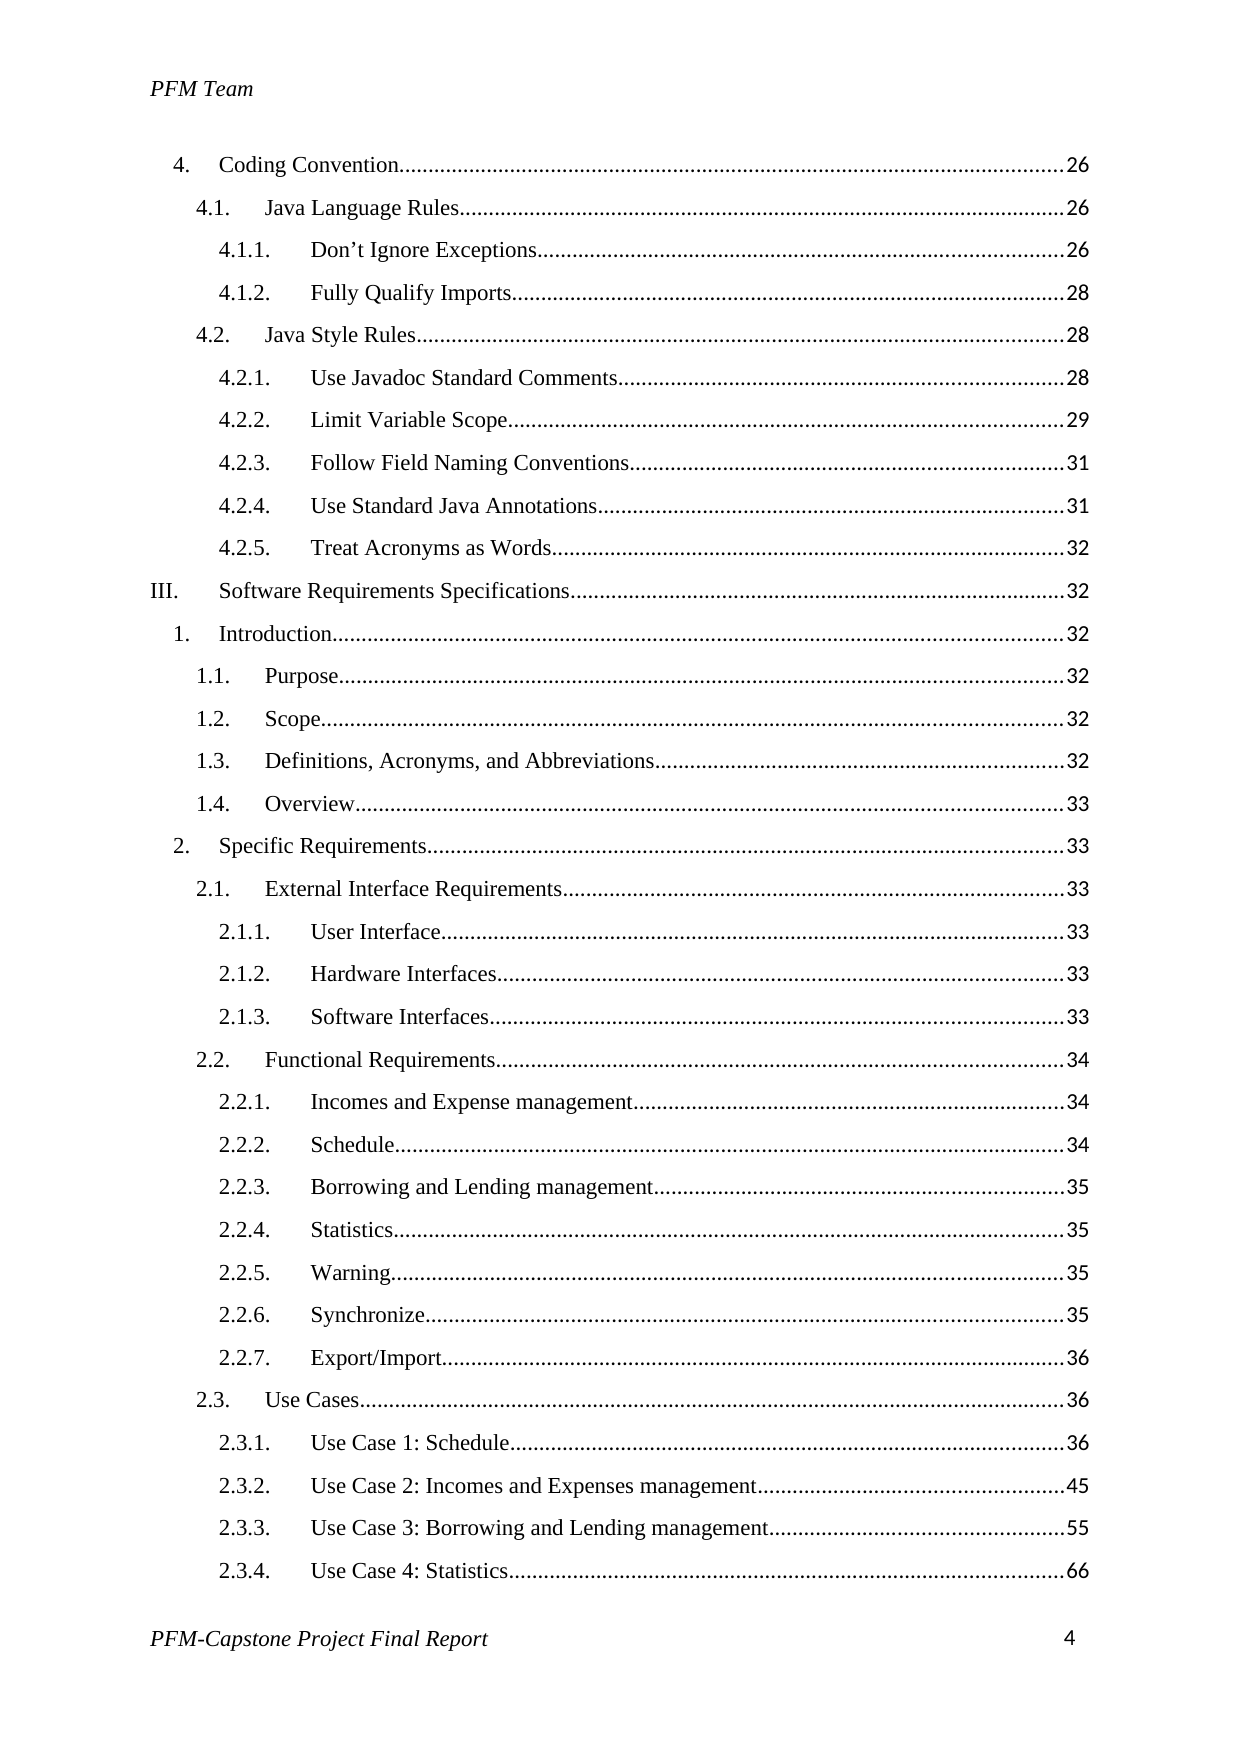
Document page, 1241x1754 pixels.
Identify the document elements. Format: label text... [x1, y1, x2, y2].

text 4.1.2. Fully Qualify Imports 28 [219, 278, 1090, 306]
text 1.3. Definitions, Acronyms, and Abbreviations 32 [196, 746, 1090, 774]
text 4.2.1. Use Javadoc Standard Comments 28 [219, 363, 1090, 391]
text 4. Coding Convention 26 [173, 150, 1090, 178]
text 2.2.4. Statistics 35 [219, 1215, 1090, 1243]
text 2.3.4. Use Case 4: Statistics 66 [219, 1556, 1090, 1584]
text 2.1.3. Software Interfaces 33 [219, 1002, 1090, 1030]
text 4.1.1. Don’t Ignore Exceptions 26 [219, 235, 1090, 263]
text 2.3.3. Use Case 3: Borrowing and Lending management 55 [219, 1513, 1090, 1541]
text 2.2.5. Warning 35 [219, 1258, 1090, 1286]
text 2.2. Functional Requirements 34 [196, 1045, 1090, 1073]
text 2. Specific Requirements 33 [173, 832, 1090, 860]
text 2.2.3. Borrowing and Lending management 35 [219, 1172, 1090, 1201]
text 4.2. Java Style Rules 28 [196, 320, 1090, 348]
text 2.1. External Interface Requirements 33 [196, 874, 1090, 902]
text 4.2.2. Limit Variable Scope 29 [219, 406, 1090, 434]
text 2.2.7. Export/Import 36 [219, 1343, 1090, 1371]
text 1.1. Purpose 32 [196, 661, 1090, 689]
text 2.3.1. Use Case 1: Schedule 36 [219, 1428, 1090, 1456]
text 2.1.2. Hardware Interfaces 33 [219, 959, 1090, 987]
text 1.4. Overview 33 [196, 789, 1090, 817]
text 4.2.4. Use Standard Java Annotations 31 [219, 491, 1090, 519]
text 2.2.6. Synchronize 35 [219, 1300, 1090, 1328]
text 4.1. Java Language Rules 26 [196, 193, 1090, 221]
text 4.2.5. Treat Acronyms as Words 32 [219, 533, 1090, 561]
text 2.3.2. Use Case 2: Incomes and Expenses management 45 [219, 1471, 1090, 1499]
text 4.2.3. Follow Field Naming Conventions 31 [219, 448, 1090, 476]
text 2.3. Use Cases 36 [196, 1386, 1090, 1413]
text 2.1.1. User Interface 33 [219, 917, 1090, 945]
text 2.2.1. Incomes and Expense management 34 [219, 1087, 1090, 1115]
text 1. Introduction 32 [173, 619, 1090, 647]
text 1.2. Scope 32 [196, 704, 1090, 732]
text 2.2.2. Schedule 34 [219, 1130, 1090, 1158]
text III. Software Requirements Specifications 32 [150, 576, 1090, 604]
